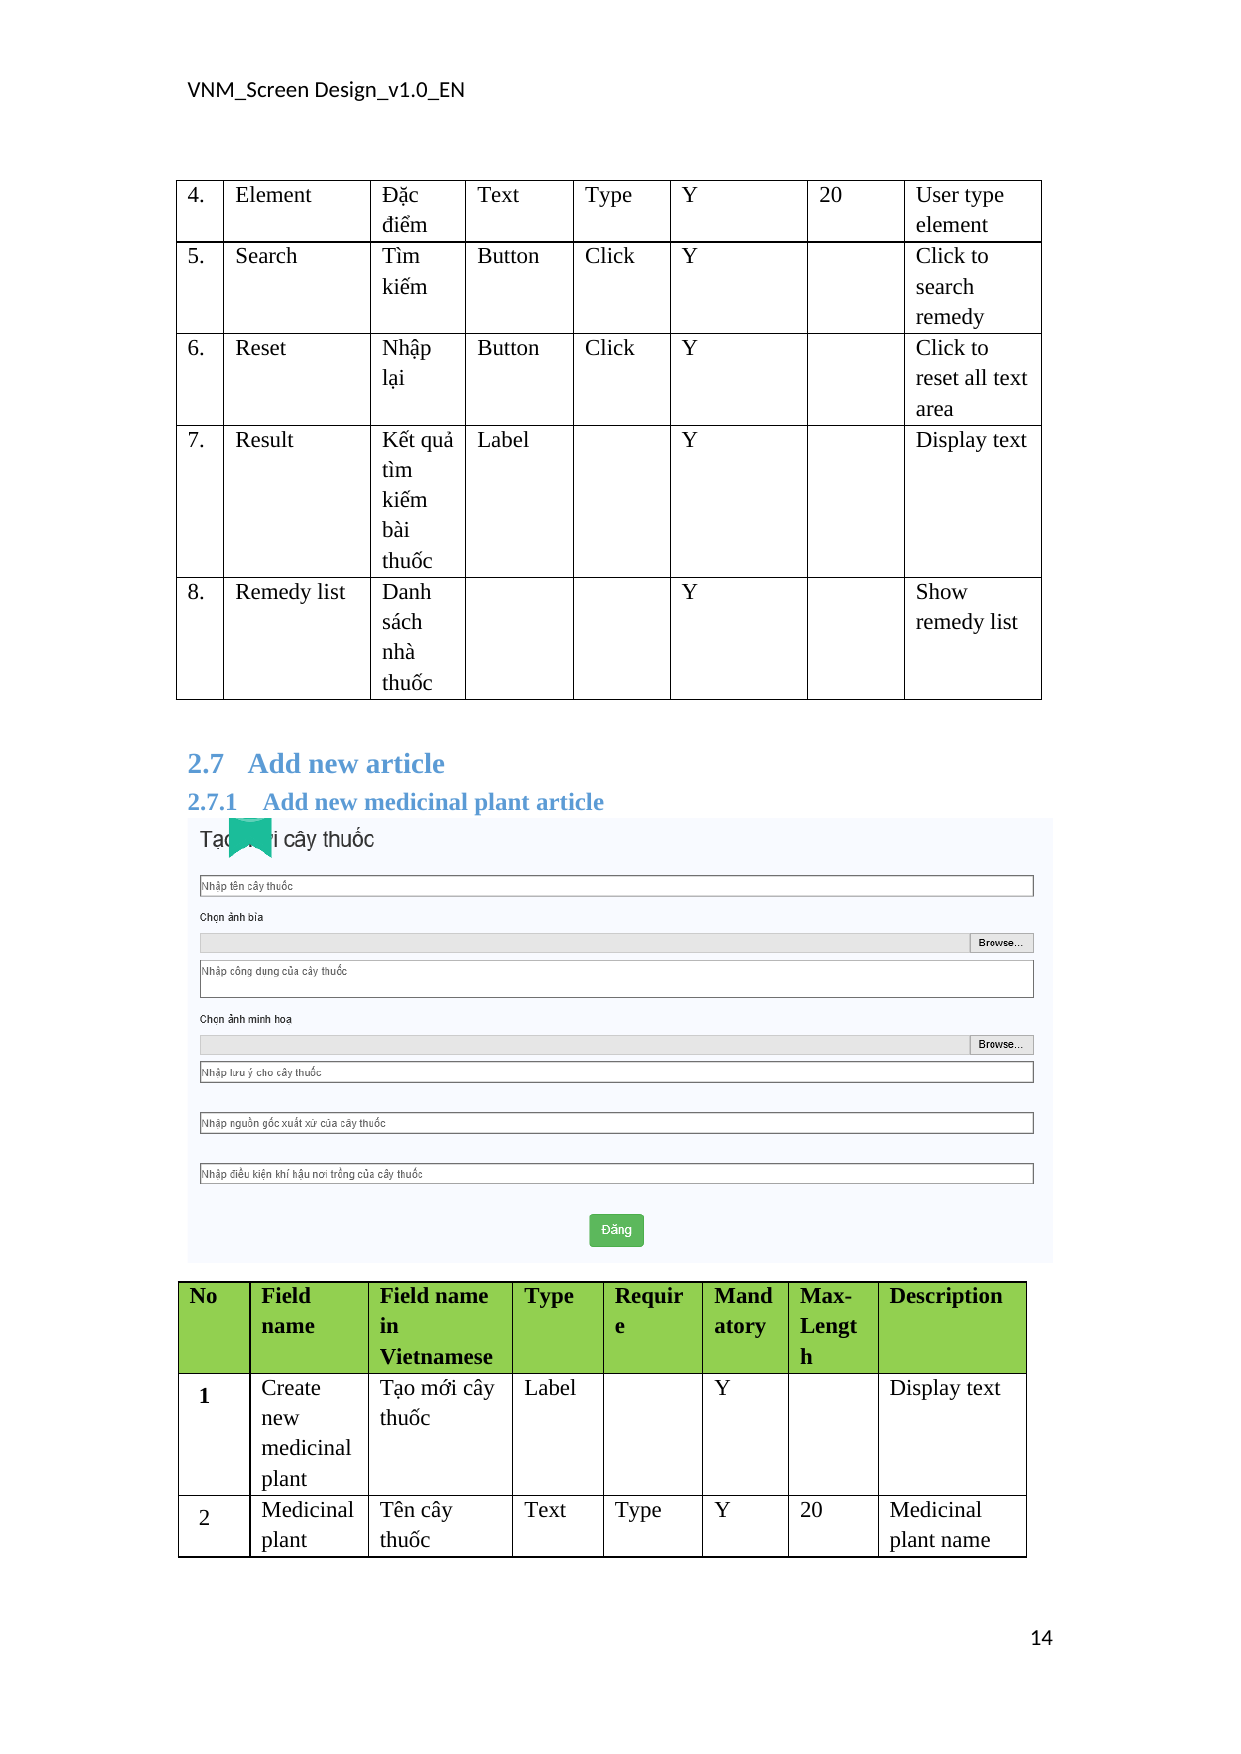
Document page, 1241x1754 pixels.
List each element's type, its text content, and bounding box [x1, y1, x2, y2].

table_cell Text [466, 181, 573, 241]
table_cell Tìm kiếm [371, 243, 465, 333]
table_cell Y [671, 334, 807, 425]
table_cell [604, 1374, 702, 1495]
table_cell Y [703, 1374, 788, 1495]
picture [187, 818, 1053, 1263]
table_cell Reset [224, 334, 370, 425]
table_header No [179, 1283, 249, 1373]
table_cell Label [513, 1374, 603, 1495]
table_cell Text [513, 1496, 603, 1556]
table_cell [177, 578, 223, 699]
table_header Field name in Vietnamese [369, 1283, 512, 1373]
table_cell Click [574, 334, 670, 425]
table_cell Label [466, 426, 573, 577]
table_cell Show remedy list [905, 578, 1041, 699]
table_cell Type [574, 181, 670, 241]
table_header Field name [251, 1283, 368, 1373]
table_cell 20 [789, 1496, 878, 1556]
table_cell Y [671, 243, 807, 333]
table_cell [177, 426, 223, 577]
table_cell Tên cây thuốc [369, 1496, 512, 1556]
table_cell [179, 1496, 249, 1556]
table_cell Medicinal plant name [879, 1496, 1026, 1556]
table_cell Y [671, 181, 807, 241]
table_header Type [513, 1283, 603, 1373]
table_cell [808, 578, 904, 699]
table_cell [574, 426, 670, 577]
table_header Mandatory [703, 1283, 788, 1373]
subtitle Add new medicinal plant article [187, 787, 1053, 816]
table_cell Search [224, 243, 370, 333]
table_cell Button [466, 334, 573, 425]
table_cell Remedy list [224, 578, 370, 699]
table_cell Result [224, 426, 370, 577]
table_cell Element [224, 181, 370, 241]
table_cell Click to reset all text area [905, 334, 1041, 425]
table_cell [177, 334, 223, 425]
table_cell [808, 426, 904, 577]
table_cell [466, 578, 573, 699]
table_cell [574, 578, 670, 699]
table_cell Đặc điểm [371, 181, 465, 241]
table_cell [808, 334, 904, 425]
table_cell Tạo mới cây thuốc [369, 1374, 512, 1495]
table_header Description [879, 1283, 1026, 1373]
table_cell [179, 1374, 249, 1495]
subtitle Add new article [187, 747, 1053, 780]
table_cell User type element [905, 181, 1041, 241]
table_cell Display text [879, 1374, 1026, 1495]
table_cell Display text [905, 426, 1041, 577]
table_cell 20 [808, 181, 904, 241]
table_cell [177, 243, 223, 333]
table_cell [177, 181, 223, 241]
table_cell Y [671, 426, 807, 577]
table_cell Type [604, 1496, 702, 1556]
table_cell Click [574, 243, 670, 333]
table_cell Y [671, 578, 807, 699]
table_header Max-Length [789, 1283, 878, 1373]
table_cell Kết quả tìm kiếm bài thuốc [371, 426, 465, 577]
table_cell [789, 1374, 878, 1495]
table_cell Danh sách nhà thuốc [371, 578, 465, 699]
table_cell Nhập lại [371, 334, 465, 425]
table_cell Click to search remedy [905, 243, 1041, 333]
table_header Require [604, 1283, 702, 1373]
table_cell Button [466, 243, 573, 333]
table_cell Y [703, 1496, 788, 1556]
table_cell Create new medicinal plant [251, 1374, 368, 1495]
table_cell Medicinal plant [251, 1496, 368, 1556]
table_cell [808, 243, 904, 333]
